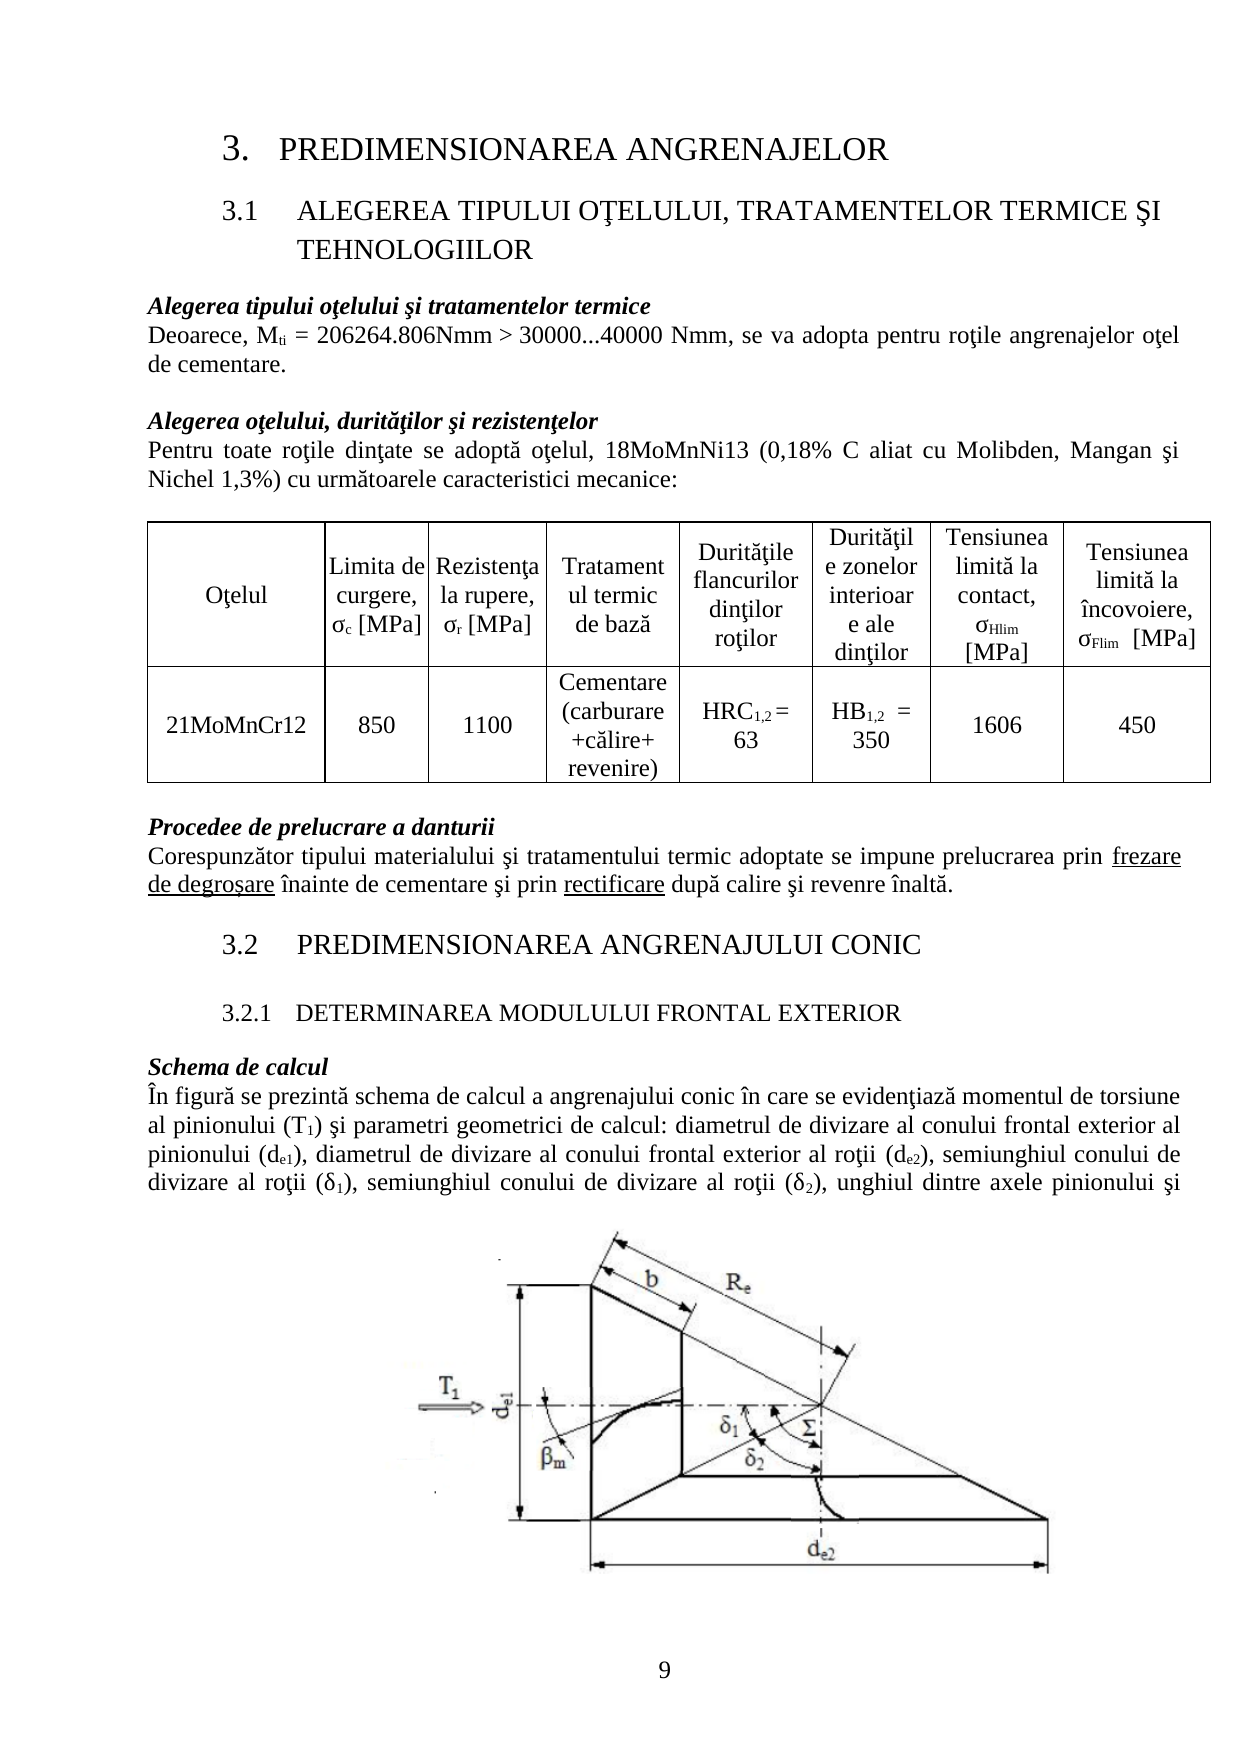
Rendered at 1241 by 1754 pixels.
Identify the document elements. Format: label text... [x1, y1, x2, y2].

table_header Durităţile flancurilor dinţilor roţilor [680, 523, 812, 666]
text Procedee de prelucrare a danturii [148, 812, 1181, 841]
table_cell 1606 [931, 667, 1063, 782]
text Deoarece, Mti = 206264.806Nmm > 30000...40000 Nmm, se va adopta pentru roţile angrenajelor oţel de cementare. [148, 320, 1181, 378]
subtitle PREDIMENSIONAREA ANGRENAJELOR [222, 125, 1181, 168]
table_header Tensiunea limită la contact, σHlim [MPa] [931, 523, 1063, 666]
picture [384, 1218, 1062, 1578]
table_cell 21MoMnCr12 [148, 667, 324, 782]
table_header Oţelul [148, 523, 324, 666]
table_header Rezistenţa la rupere, σr [MPa] [429, 523, 546, 666]
list ALEGEREA TIPULUI OŢELULUI, TRATAMENTELOR TERMICE ŞI TEHNOLOGIILOR [222, 193, 1181, 266]
text Alegerea tipului oţelului şi tratamentelor termice [148, 291, 1093, 320]
list DETERMINAREA MODULULUI FRONTAL EXTERIOR [222, 998, 1181, 1027]
text Alegerea oţelului, durităţilor şi rezistenţelor [148, 406, 1181, 435]
table_cell HRC1,2 = 63 [680, 667, 812, 782]
table_header Tensiunea limită la încovoiere, σFlim [MPa] [1064, 523, 1210, 666]
table_header Durităţile zonelor interioare ale dinţilor [813, 523, 930, 666]
table_cell 1100 [429, 667, 546, 782]
table_cell Cementare (carburare+călire+ revenire) [547, 667, 679, 782]
table_cell 850 [326, 667, 428, 782]
table_cell HB1,2 = 350 [813, 667, 930, 782]
list PREDIMENSIONAREA ANGRENAJULUI CONIC [222, 927, 1181, 961]
table_header Limita de curgere, σc [MPa] [326, 523, 428, 666]
text Pentru toate roţile dinţate se adoptă oţelul, 18MoMnNi13 (0,18% C aliat cu Molibden, Mangan şi Nichel 1,3%) cu următoarele caracteristici mecanice: [148, 435, 1181, 493]
table_header Tratamentul termic de bază [547, 523, 679, 666]
table_cell 450 [1064, 667, 1210, 782]
text Schema de calcul [148, 1052, 1181, 1081]
text Corespunzător tipului materialului şi tratamentului termic adoptate se impune prelucrarea prin frezare de degroșare înainte de cementare şi prin rectificare după calire şi revenre înaltă. [148, 841, 1181, 898]
text În figură se prezintă schema de calcul a angrenajului conic în care se evidenţiază momentul de torsiune al pinionului (T1) şi parametri geometrici de calcul: diametrul de divizare al conului frontal exterior al pinionului (de1), diametrul de divizare al conului frontal exterior al roţii (de2), semiunghiul conului de divizare al roţii (δ1), semiunghiul conului de divizare al roţii (δ2), unghiul dintre axele pinionului şi roţii (Σ), lăţimea danturii (b), lungimea generatoare conului de divizare exterior (Re), unghiul de înclinare a danturii (βm). [148, 1081, 1181, 1196]
